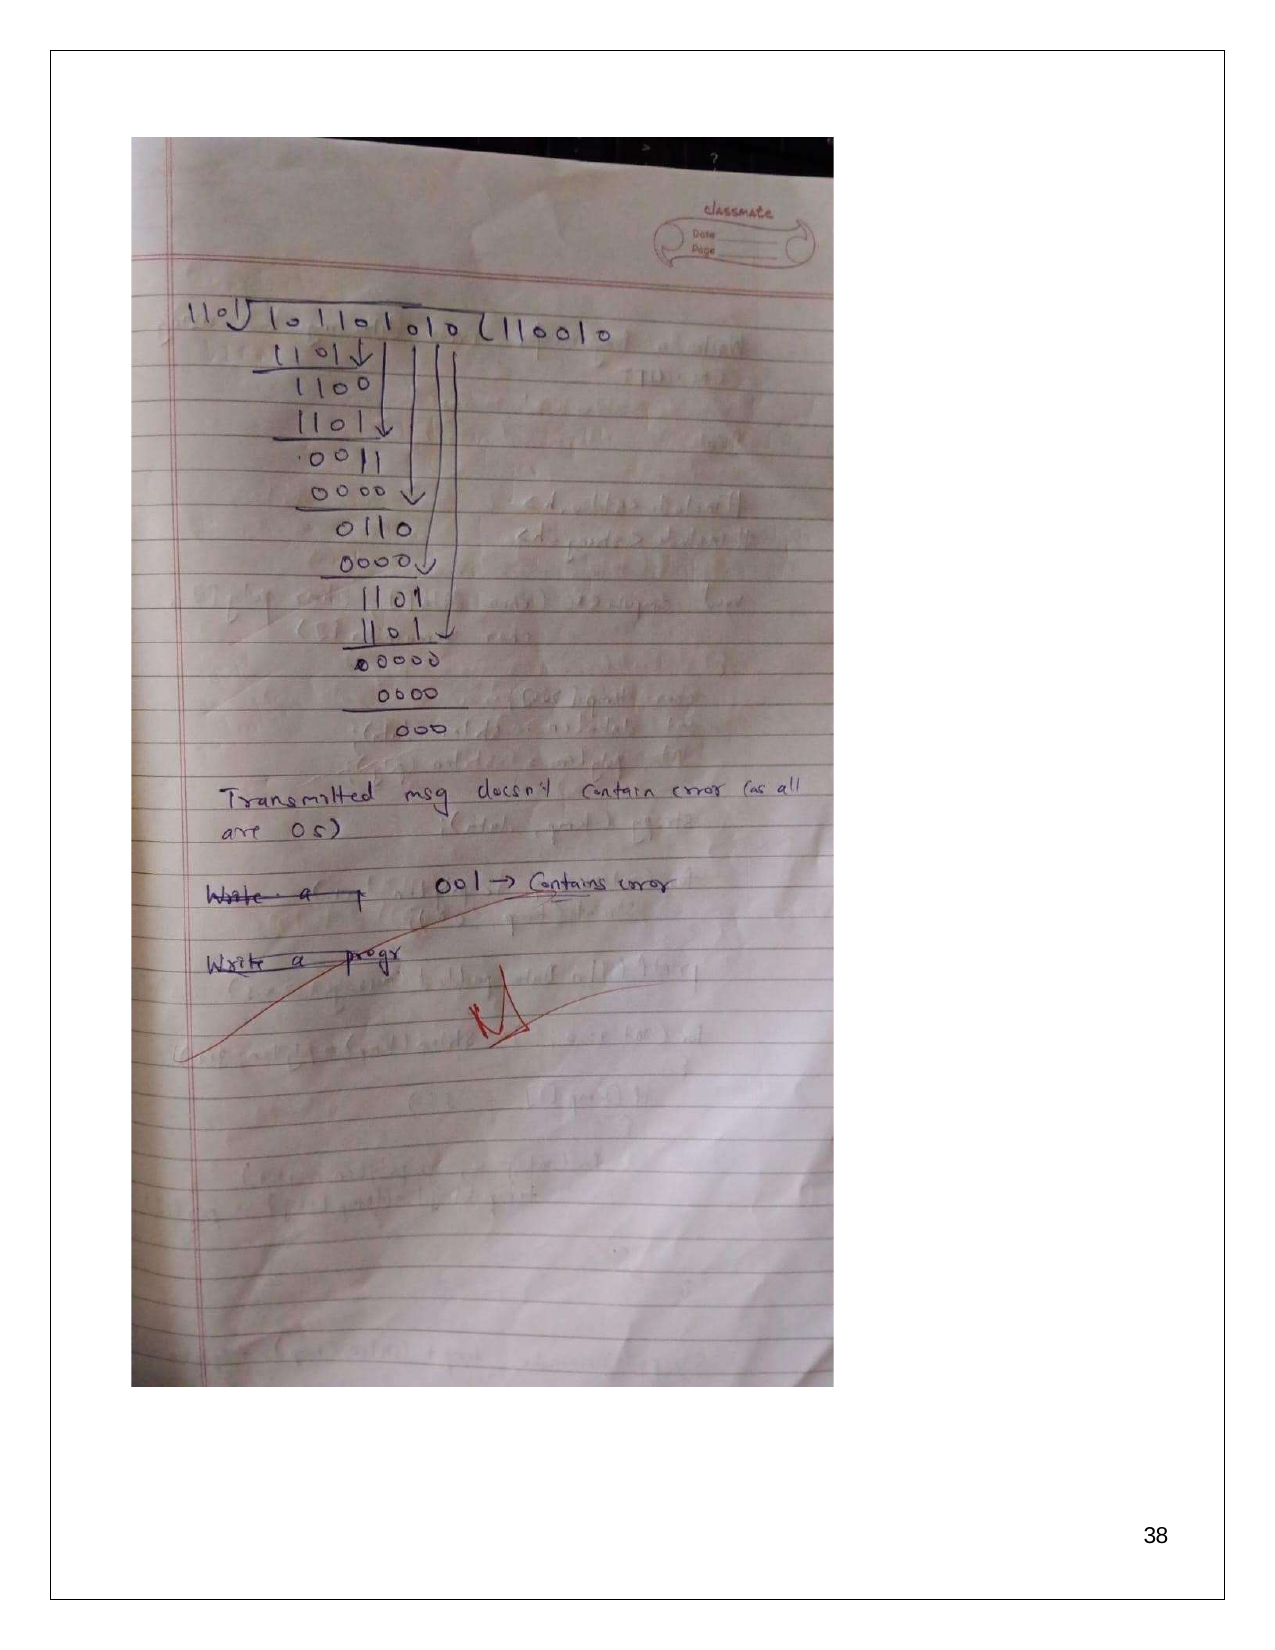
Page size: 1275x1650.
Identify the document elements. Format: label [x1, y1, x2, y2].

picture [131, 137, 834, 1387]
